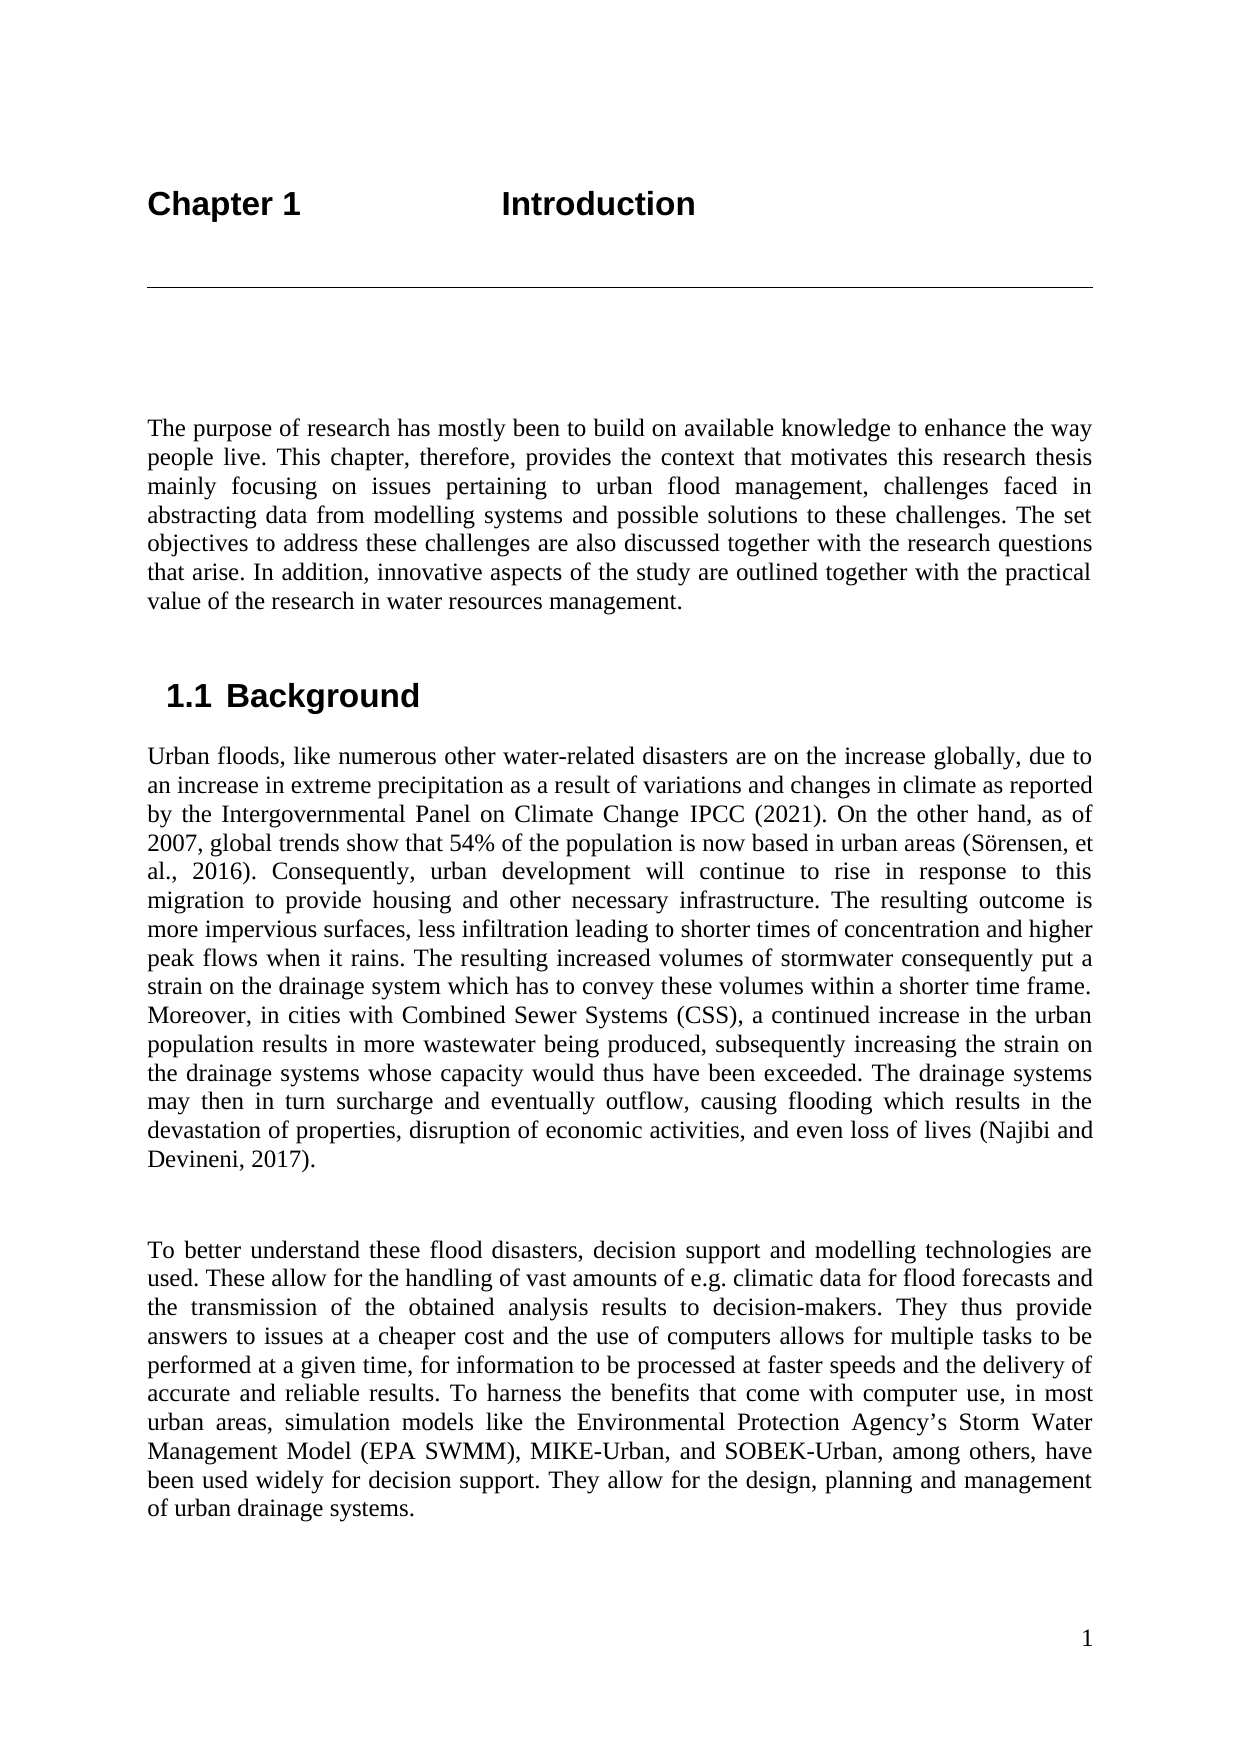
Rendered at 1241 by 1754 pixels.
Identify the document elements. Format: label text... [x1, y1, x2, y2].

subtitle Introduction [147, 184, 1093, 287]
subtitle Background [166, 677, 1093, 715]
text To better understand these flood disasters, decision support and modelling technologies are used. These allow for the handling of vast amounts of e.g. climatic data for flood forecasts and the transmission of the obtained analysis results to decision-makers. They thus provide answers to issues at a cheaper cost and the use of computers allows for multiple tasks to be performed at a given time, for information to be processed at faster speeds and the delivery of accurate and reliable results. To harness the benefits that come with computer use, in most urban areas, simulation models like the Environmental Protection Agency’s Storm Water Management Model (EPA SWMM), MIKE-Urban, and SOBEK-Urban, among others, have been used widely for decision support. They allow for the design, planning and management of urban drainage systems. [147, 1235, 1093, 1522]
text The purpose of research has mostly been to build on available knowledge to enhance the way people live. This chapter, therefore, provides the context that motivates this research thesis mainly focusing on issues pertaining to urban flood management, challenges faced in abstracting data from modelling systems and possible solutions to these challenges. The set objectives to address these challenges are also discussed together with the research questions that arise. In addition, innovative aspects of the study are outlined together with the practical value of the research in water resources management. [147, 413, 1093, 615]
text Urban floods, like numerous other water-related disasters are on the increase globally, due to an increase in extreme precipitation as a result of variations and changes in climate as reported by the Intergovernmental Panel on Climate Change IPCC (2021). On the other hand, as of 2007, global trends show that 54% of the population is now based in urban areas (Sörensen, et al., 2016). Consequently, urban development will continue to rise in response to this migration to provide housing and other necessary infrastructure. The resulting outcome is more impervious surfaces, less infiltration leading to shorter times of concentration and higher peak flows when it rains. The resulting increased volumes of stormwater consequently put a strain on the drainage system which has to convey these volumes within a shorter time frame. Moreover, in cities with Combined Sewer Systems (CSS), a continued increase in the urban population results in more wastewater being produced, subsequently increasing the strain on the drainage systems whose capacity would thus have been exceeded. The drainage systems may then in turn surcharge and eventually outflow, causing flooding which results in the devastation of properties, disruption of economic activities, and even loss of lives (Najibi and Devineni, 2017). [147, 741, 1093, 1173]
